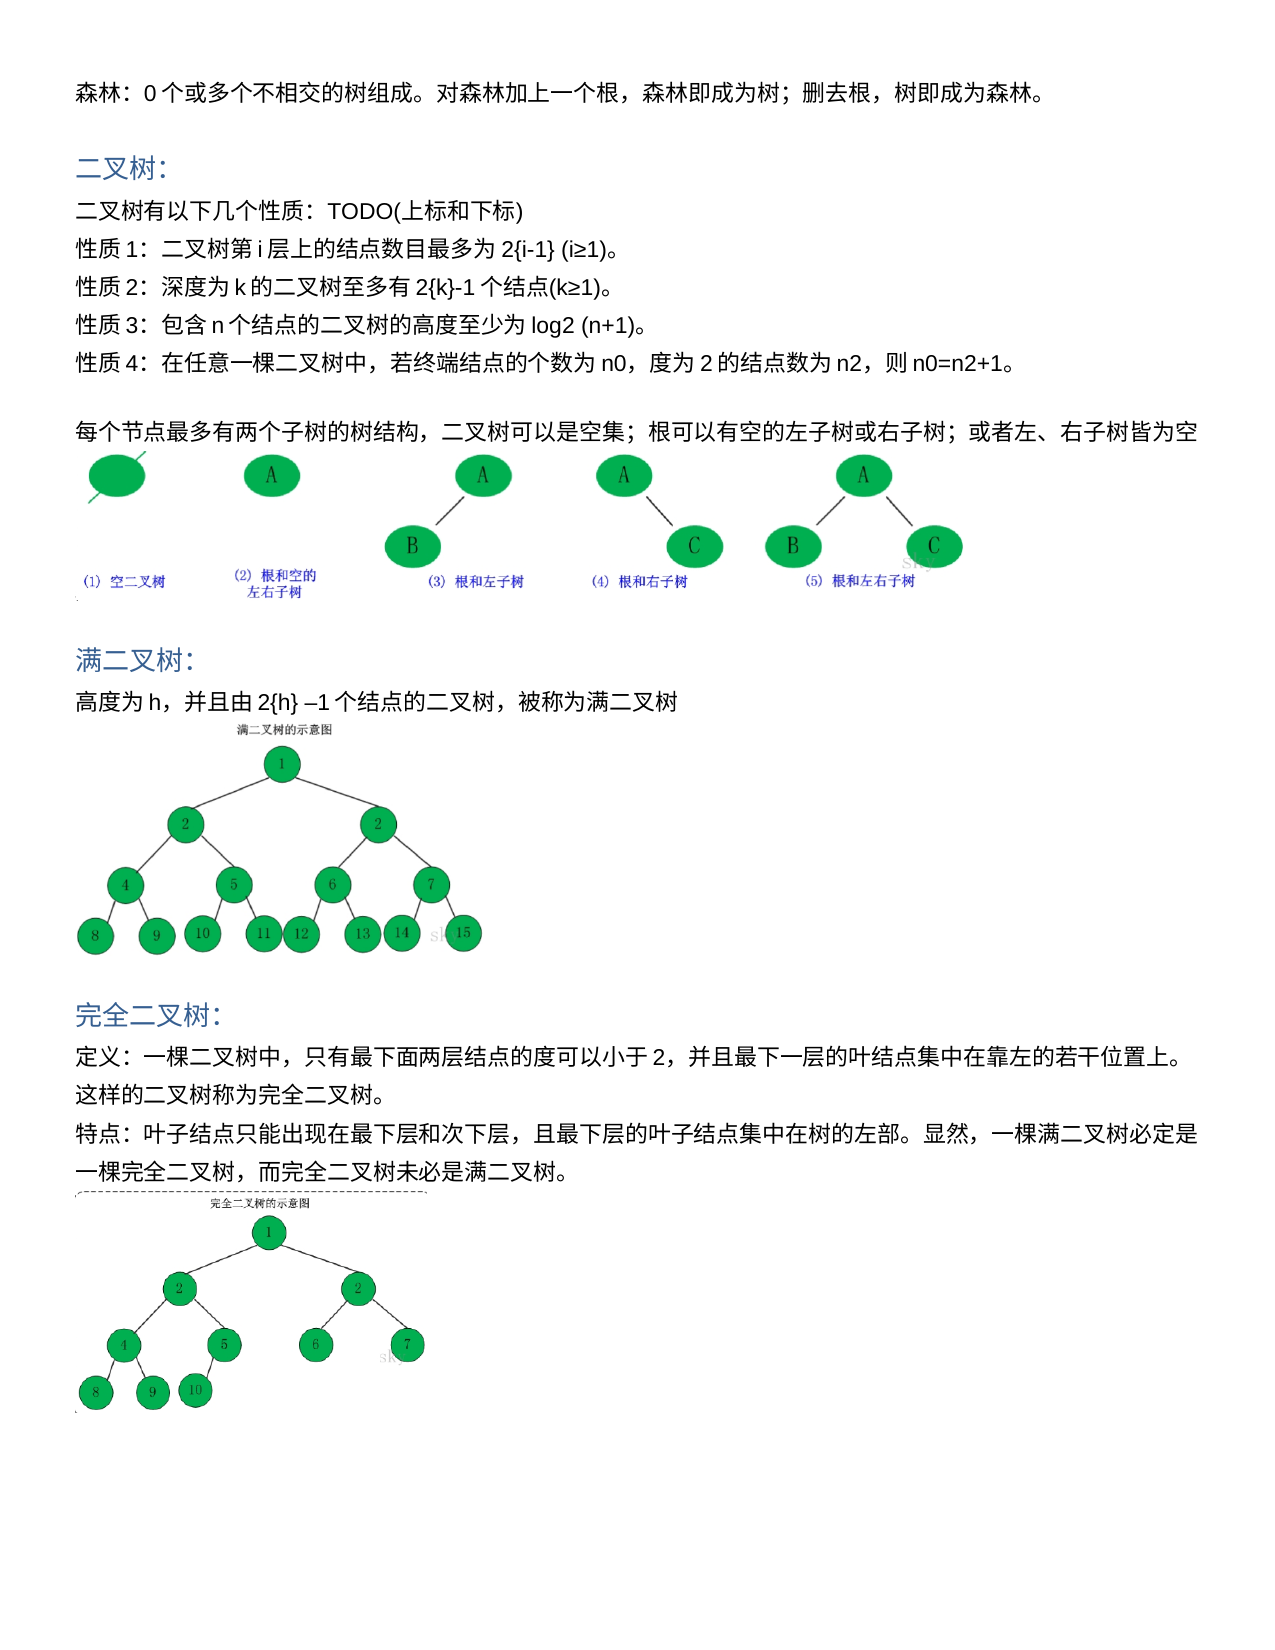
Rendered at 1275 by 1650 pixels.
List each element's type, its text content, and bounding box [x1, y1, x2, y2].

text 性质4：在任意一棵二叉树中，若终端结点的个数为n0，度为2的结点数为n2，则n0=n2+1。 [75, 345, 1200, 378]
text 性质2：深度为k的二叉树至多有2{k}-1个结点(k≥1)。 [75, 269, 1200, 302]
text 定义：一棵二叉树中，只有最下面两层结点的度可以小于2，并且最下一层的叶结点集中在靠左的若干位置上。这样的二叉树称为完全二叉树。 [75, 1039, 1200, 1111]
subtitle 完全二叉树： [75, 994, 1200, 1033]
subtitle 二叉树： [75, 147, 1200, 187]
text 高度为h，并且由2{h} –1个结点的二叉树，被称为满二叉树 [75, 684, 1200, 717]
picture [75, 722, 484, 956]
text 性质1：二叉树第i层上的结点数目最多为 2{i-1} (i≥1)。 [75, 231, 1200, 264]
text 每个节点最多有两个子树的树结构，二叉树可以是空集；根可以有空的左子树或右子树；或者左、右子树皆为空 [75, 413, 1200, 447]
subtitle 满二叉树： [75, 639, 1200, 678]
text 性质3：包含n个结点的二叉树的高度至少为log2 (n+1)。 [75, 307, 1200, 340]
text 特点：叶子结点只能出现在最下层和次下层，且最下层的叶子结点集中在树的左部。显然，一棵满二叉树必定是一棵完全二叉树，而完全二叉树未必是满二叉树。 [75, 1115, 1200, 1187]
text 森林：0个或多个不相交的树组成。对森林加上一个根，森林即成为树；删去根，树即成为森林。 [75, 75, 1200, 108]
text 二叉树有以下几个性质：TODO(上标和下标) [75, 193, 1200, 226]
